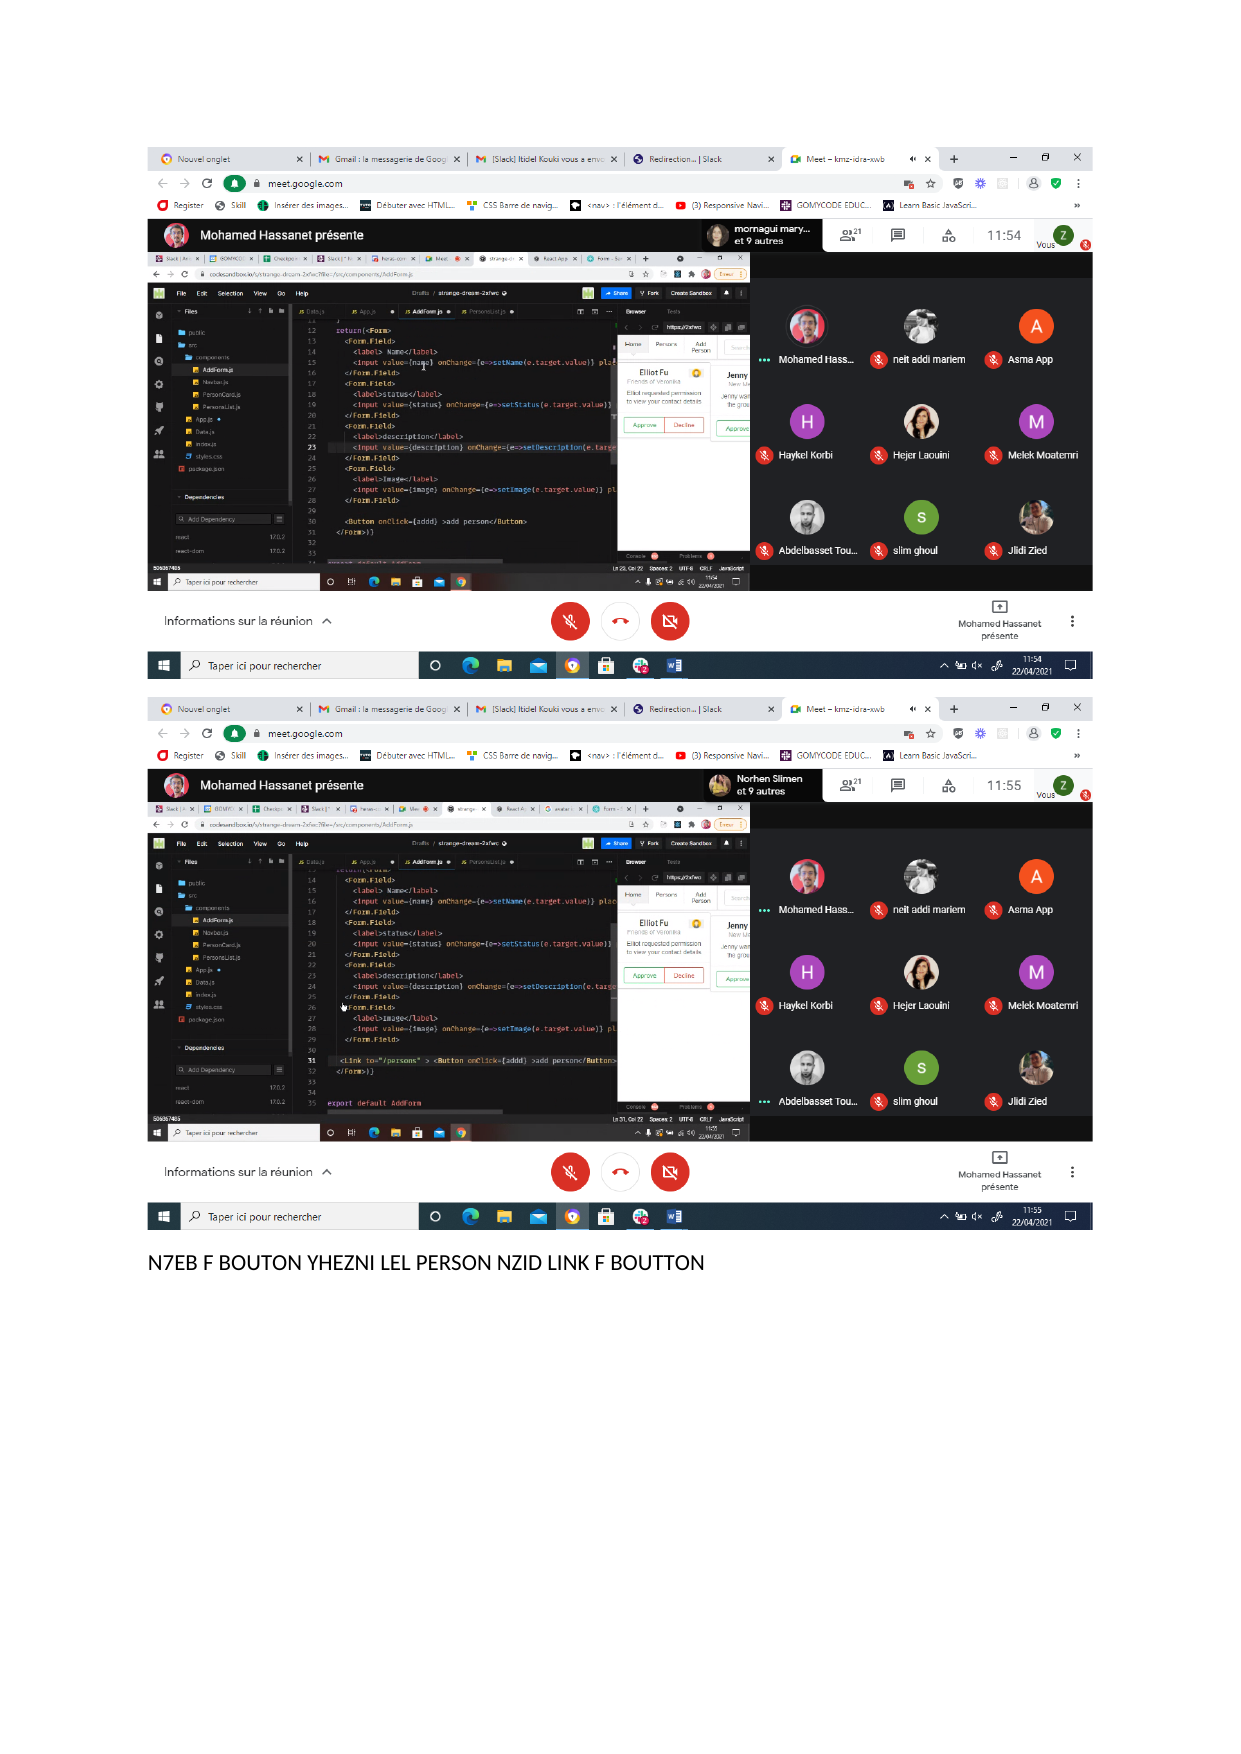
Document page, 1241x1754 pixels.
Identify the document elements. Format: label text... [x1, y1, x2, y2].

picture [147, 697, 1093, 1230]
picture [147, 147, 1093, 679]
text N7EB F BOUTON YHEZNI LEL PERSON NZID LINK F BOUTTON [148, 1248, 1093, 1276]
